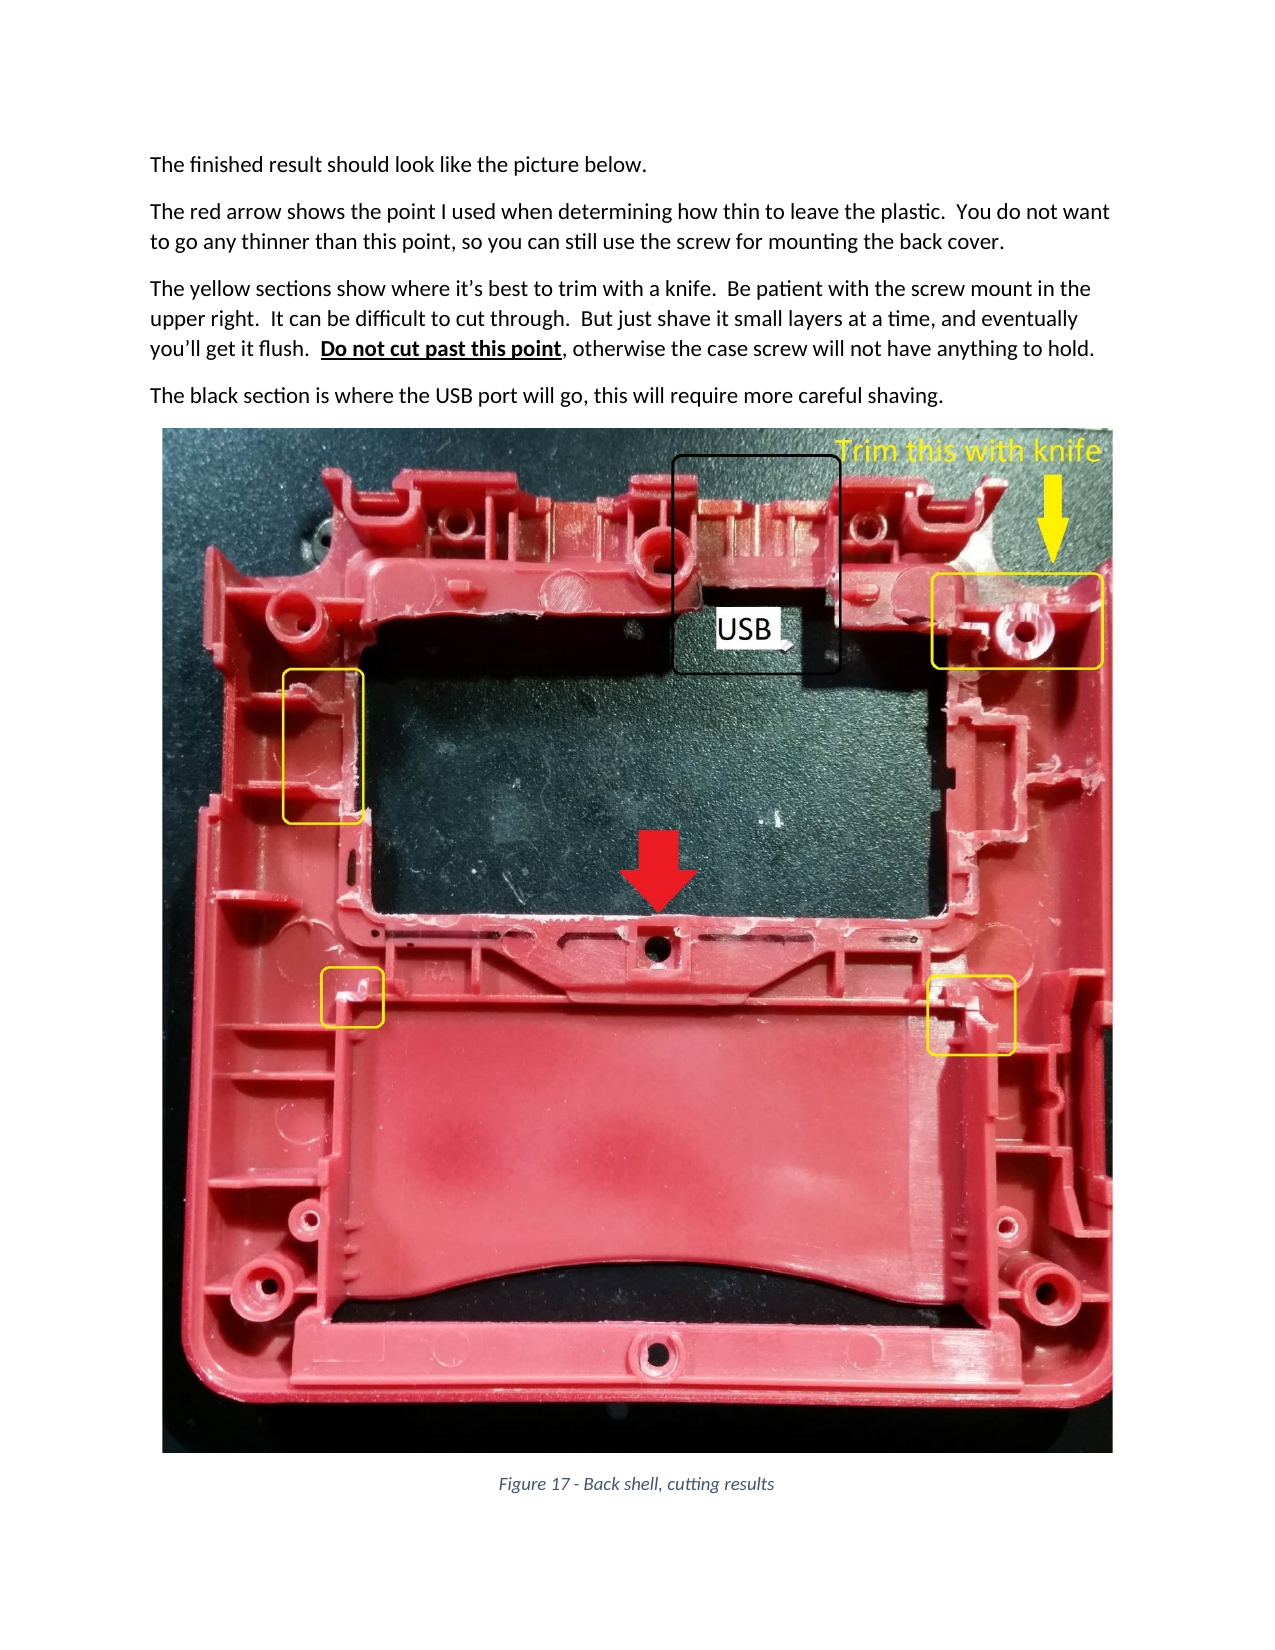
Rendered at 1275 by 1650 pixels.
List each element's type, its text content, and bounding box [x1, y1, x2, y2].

text The black section is where the USB port will go, this will require more careful shaving. [150, 381, 1125, 409]
text Figure 17 - Back shell, cutting results [150, 1472, 1125, 1494]
picture [162, 428, 1113, 1453]
text The red arrow shows the point I used when determining how thin to leave the plastic. You do not want to go any thinner than this point, so you can still use the screw for mounting the back cover. [150, 197, 1125, 255]
text The finished result should look like the picture below. [150, 150, 1125, 178]
text The yellow sections show where it’s best to trim with a knife. Be patient with the screw mount in the upper right. It can be difficult to cut through. But just shave it small layers at a time, and eventually you’ll get it flush. Do not cut past this point, otherwise the case screw will not have anything to hold. [150, 274, 1125, 362]
